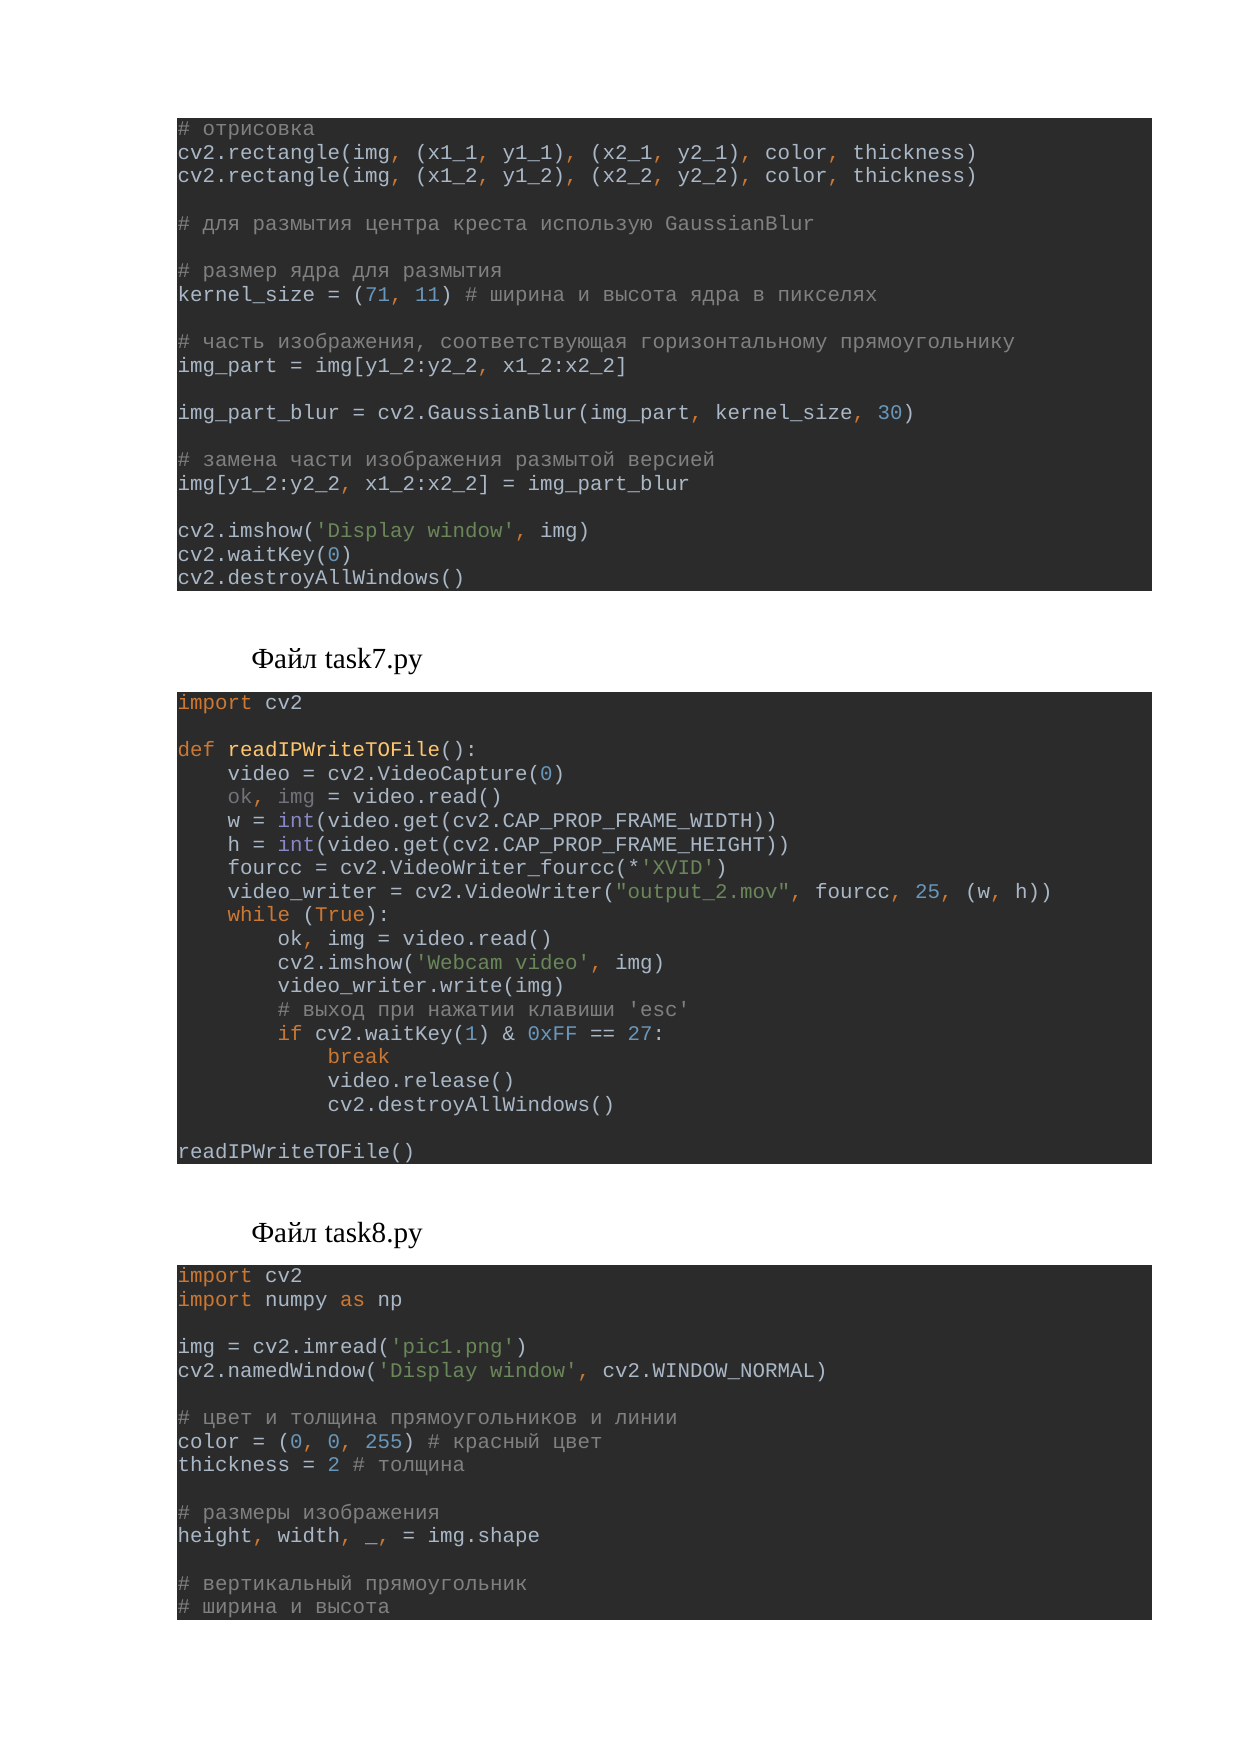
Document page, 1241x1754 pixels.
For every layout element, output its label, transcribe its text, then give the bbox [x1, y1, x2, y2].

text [177, 1265, 1152, 1620]
text import cv2 def readIPWriteTOFile(): video = cv2.VideoCapture(0) ok, img = video.read() w = int(video.get(cv2.CAP_PROP_FRAME_WIDTH)) h = int(video.get(cv2.CAP_PROP_FRAME_HEIGHT)) fourcc = cv2.VideoWriter_fourcc(*'XVID') video_writer = cv2.VideoWriter("output_2.mov", fourcc, 25, (w, h)) while (True): ok, img = video.read() cv2.imshow('Webcam video', img) video_writer.write(img) # выход при нажатии клавиши 'esc' if cv2.waitKey(1) & 0xFF == 27: break video.release() cv2.destroyAllWindows() readIPWriteTOFile() [177, 692, 1152, 1164]
text Файл task7.py [177, 641, 1152, 675]
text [177, 118, 1152, 591]
text Файл task8.py [177, 1215, 1152, 1248]
